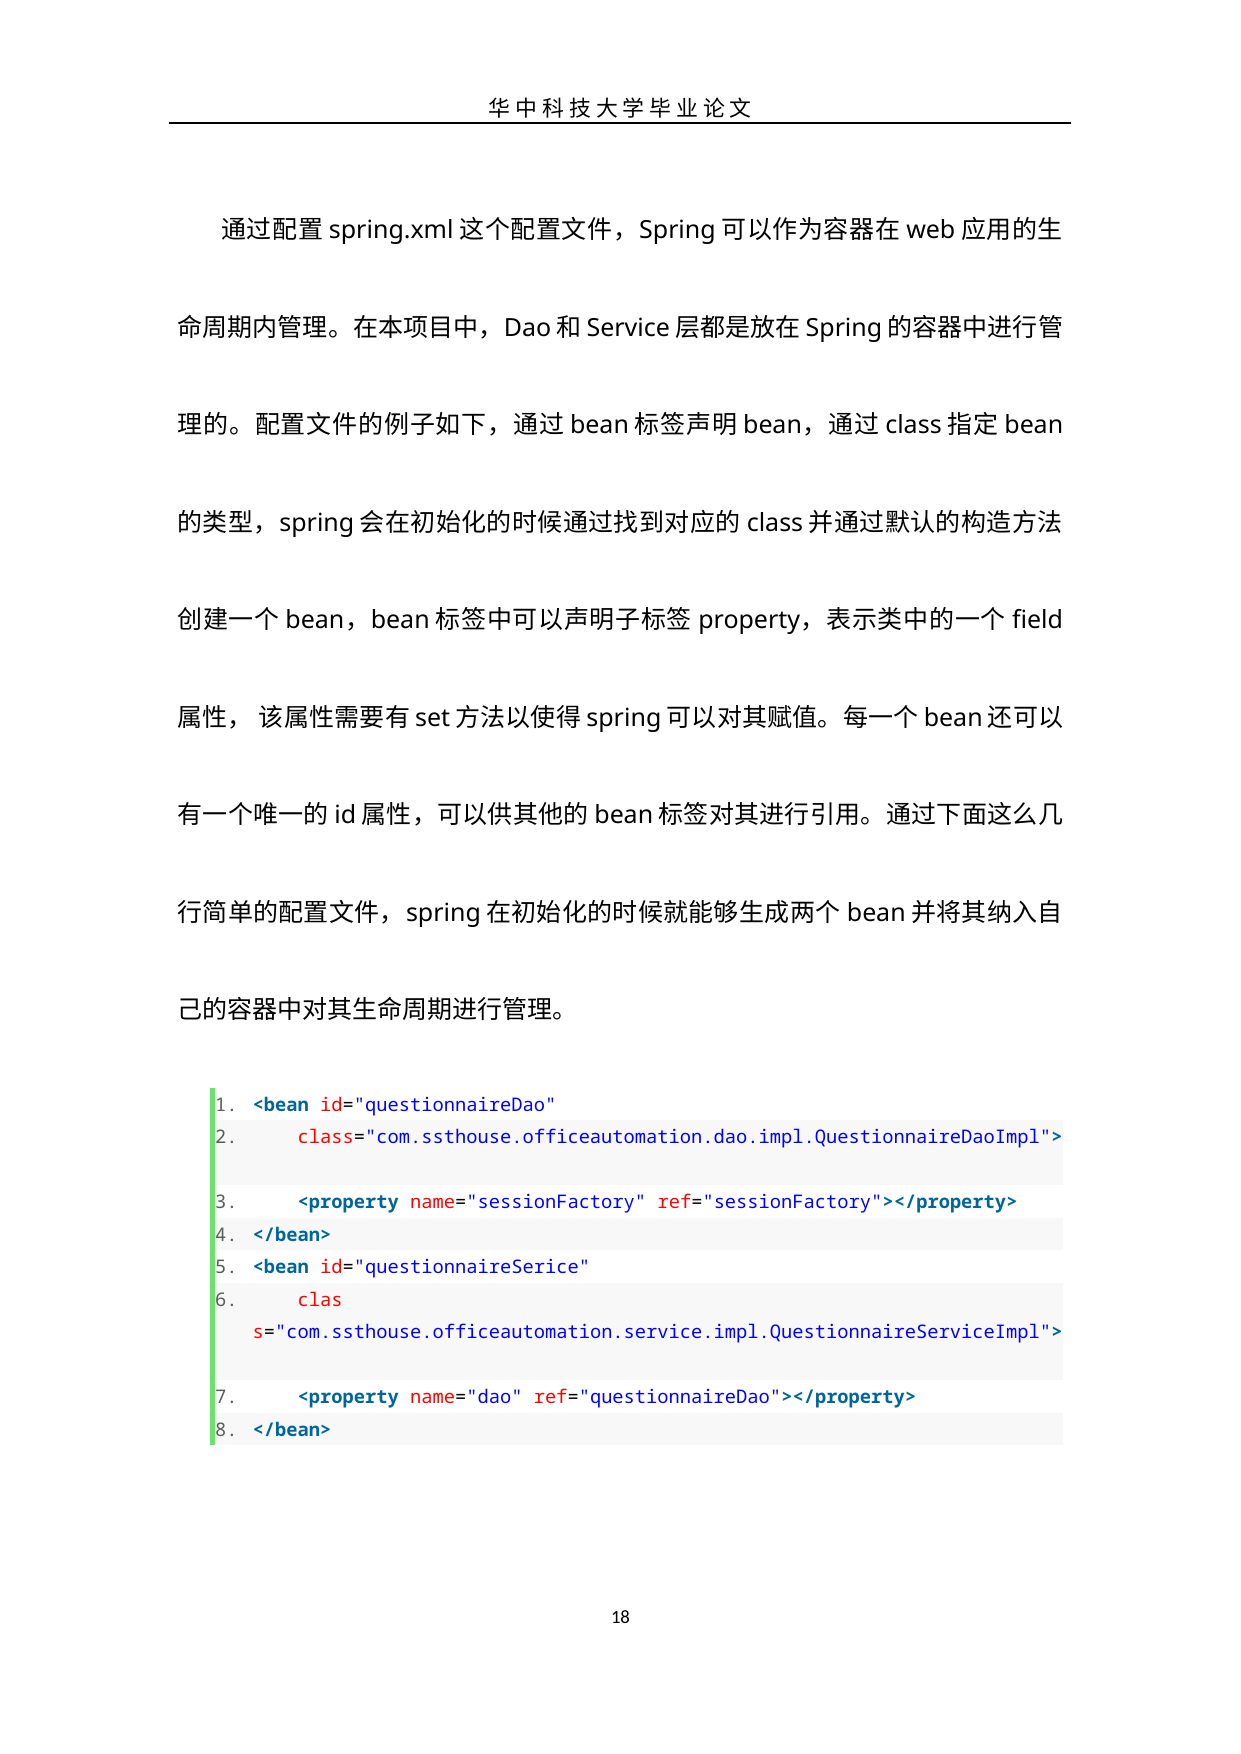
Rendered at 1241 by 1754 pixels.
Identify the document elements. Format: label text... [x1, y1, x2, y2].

list <property name="dao" ref="questionnaireDao"></property> [215, 1380, 1063, 1413]
text 通过配置spring.xml这个配置文件，Spring可以作为容器在web应用的生命周期内管理。在本项目中，Dao和Service层都是放在Spring的容器中进行管理的。配置文件的例子如下，通过bean标签声明bean，通过class指定bean的类型，spring会在初始化的时候通过找到对应的class并通过默认的构造方法创建一个bean，bean标签中可以声明子标签property，表示类中的一个field属性， 该属性需要有set方法以使得spring可以对其赋值。每一个bean还可以有一个唯一的id属性，可以供其他的bean标签对其进行引用。通过下面这么几行简单的配置文件，spring在初始化的时候就能够生成两个bean并将其纳入自己的容器中对其生命周期进行管理。 [177, 195, 1063, 1040]
list <bean id="questionnaireSerice" [215, 1250, 1063, 1283]
list class="com.ssthouse.officeautomation.service.impl.QuestionnaireServiceImpl"> [215, 1283, 1063, 1380]
list class="com.ssthouse.officeautomation.dao.impl.QuestionnaireDaoImpl"> [215, 1120, 1063, 1185]
list <bean id="questionnaireDao" [215, 1088, 1063, 1120]
list </bean> [215, 1218, 1063, 1250]
list <property name="sessionFactory" ref="sessionFactory"></property> [215, 1185, 1063, 1218]
list </bean> [215, 1413, 1063, 1445]
